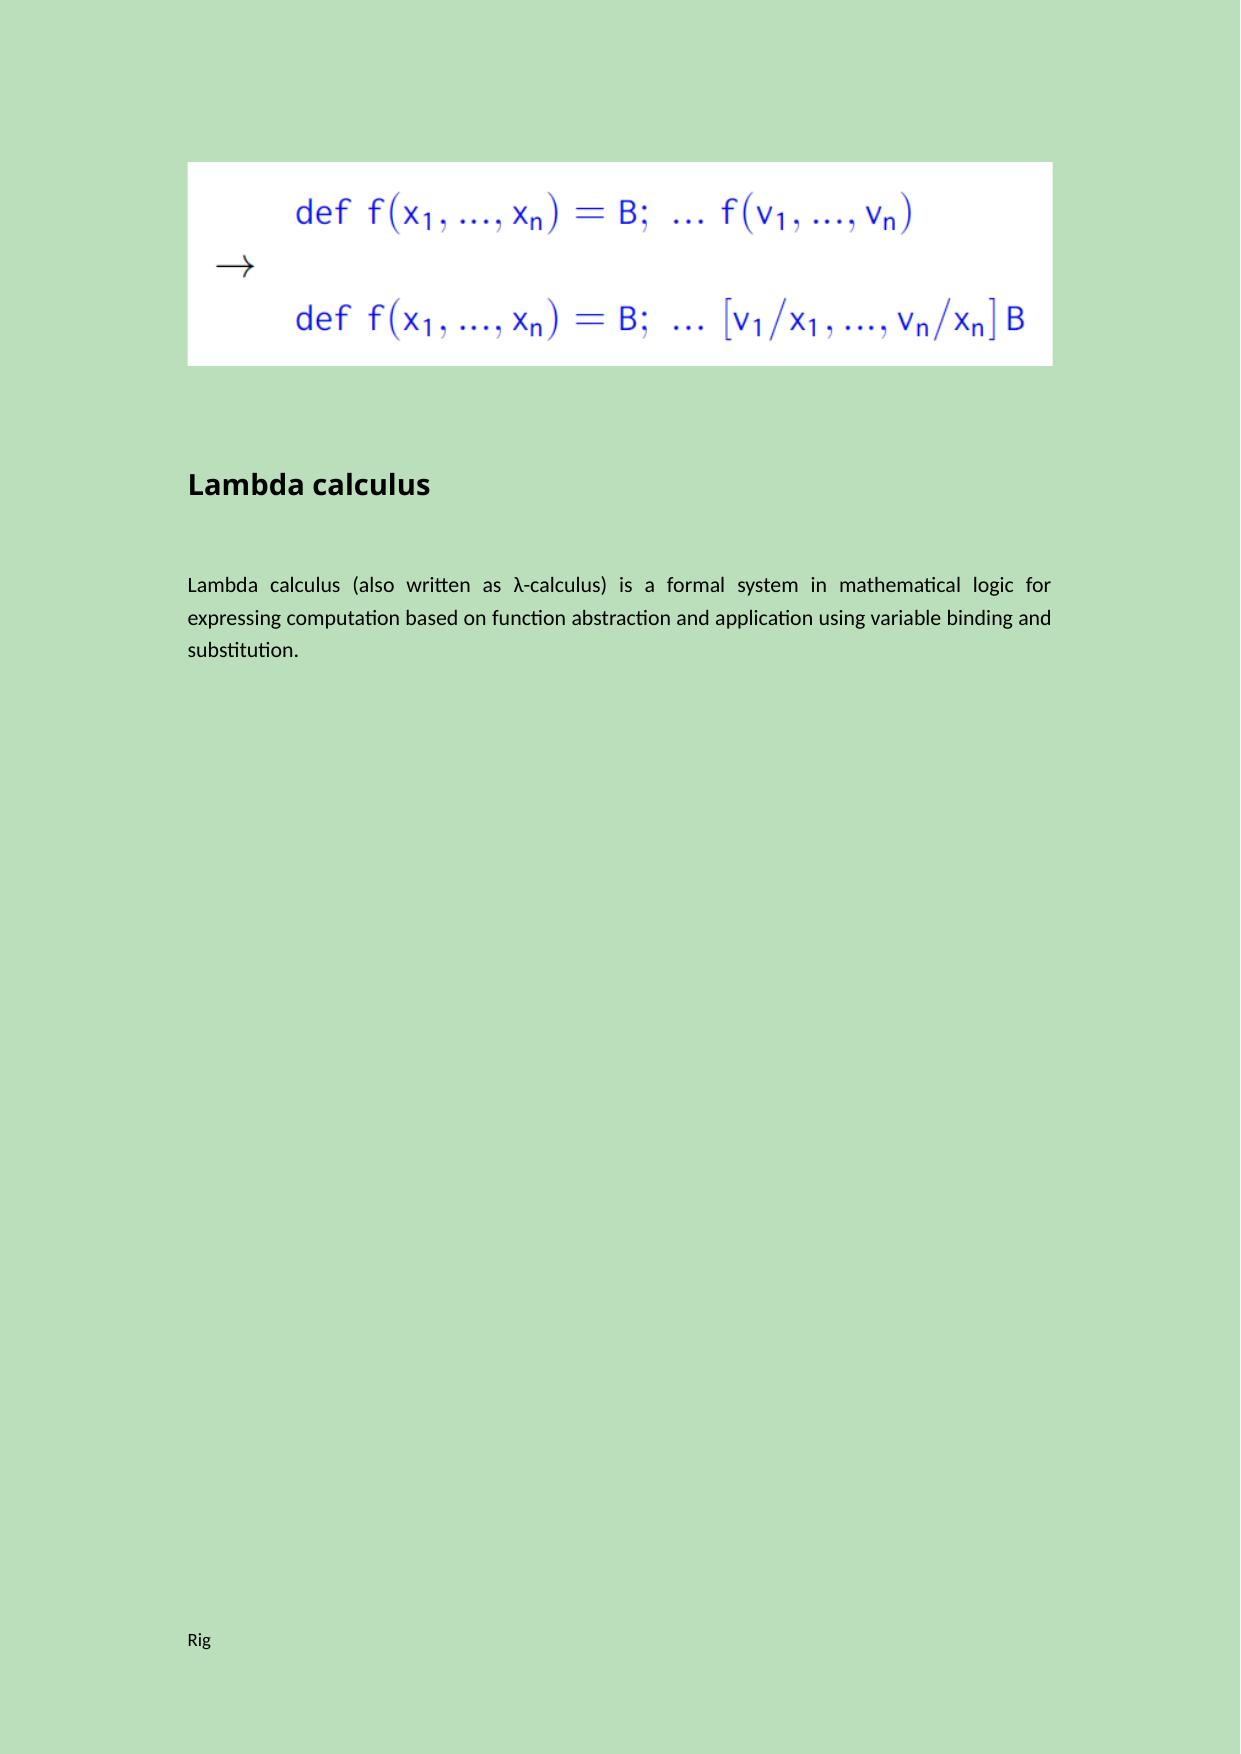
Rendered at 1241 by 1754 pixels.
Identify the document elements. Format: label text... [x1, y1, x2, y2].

picture [187, 162, 1053, 366]
text Lambda calculus (also written as λ-calculus) is a formal system in mathematical logic for expressing computation based on function abstraction and application using variable binding and substitution. [187, 568, 1053, 666]
subtitle Lambda calculus [187, 451, 1053, 516]
